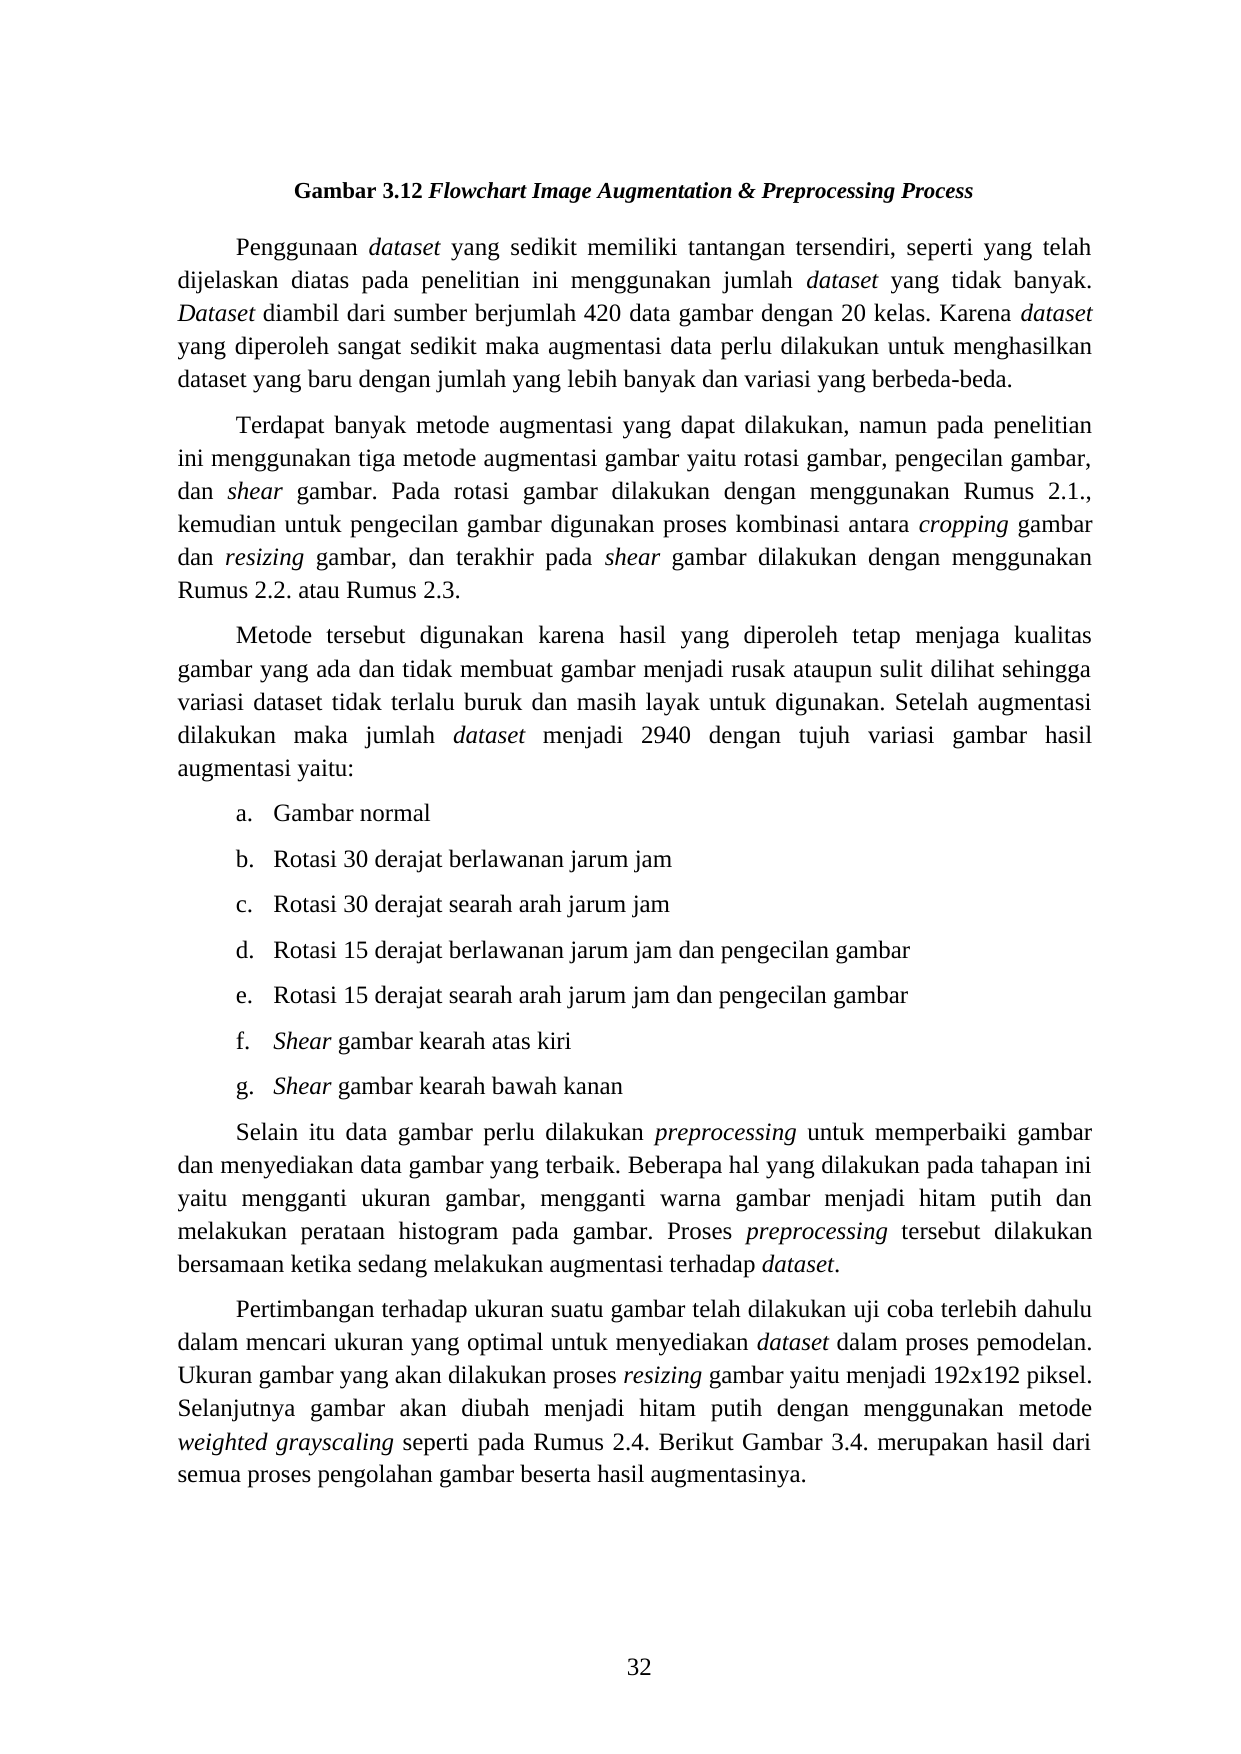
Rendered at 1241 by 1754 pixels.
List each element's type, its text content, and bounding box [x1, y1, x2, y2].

text Terdapat banyak metode augmentasi yang dapat dilakukan, namun pada penelitian ini menggunakan tiga metode augmentasi gambar yaitu rotasi gambar, pengecilan gambar, dan shear gambar. Pada rotasi gambar dilakukan dengan menggunakan Rumus 2.1., kemudian untuk pengecilan gambar digunakan proses kombinasi antara cropping gambar dan resizing gambar, dan terakhir pada shear gambar dilakukan dengan menggunakan Rumus 2.2. atau Rumus 2.3. [177, 410, 1092, 604]
list Gambar normal [236, 798, 1092, 827]
list Rotasi 30 derajat searah arah jarum jam [236, 889, 1092, 918]
text Metode tersebut digunakan karena hasil yang diperoleh tetap menjaga kualitas gambar yang ada dan tidak membuat gambar menjadi rusak ataupun sulit dilihat sehingga variasi dataset tidak terlalu buruk dan masih layak untuk digunakan. Setelah augmentasi dilakukan maka jumlah dataset menjadi 2940 dengan tujuh variasi gambar hasil augmentasi yaitu: [177, 621, 1092, 781]
list Rotasi 15 derajat berlawanan jarum jam dan pengecilan gambar [236, 935, 1092, 963]
text Pertimbangan terhadap ukuran suatu gambar telah dilakukan uji coba terlebih dahulu dalam mencari ukuran yang optimal untuk menyediakan dataset dalam proses pemodelan. Ukuran gambar yang akan dilakukan proses resizing gambar yaitu menjadi 192x192 piksel. Selanjutnya gambar akan diubah menjadi hitam putih dengan menggunakan metode weighted grayscaling seperti pada Rumus 2.4. Berikut Gambar 3.4. merupakan hasil dari semua proses pengolahan gambar beserta hasil augmentasinya. [177, 1294, 1092, 1488]
list Rotasi 15 derajat searah arah jarum jam dan pengecilan gambar [236, 980, 1092, 1009]
text Penggunaan dataset yang sedikit memiliki tantangan tersendiri, seperti yang telah dijelaskan diatas pada penelitian ini menggunakan jumlah dataset yang tidak banyak. Dataset diambil dari sumber berjumlah 420 data gambar dengan 20 kelas. Karena dataset yang diperoleh sangat sedikit maka augmentasi data perlu dilakukan untuk menghasilkan dataset yang baru dengan jumlah yang lebih banyak dan variasi yang berbeda-beda. [177, 232, 1092, 393]
list Rotasi 30 derajat berlawanan jarum jam [236, 844, 1092, 872]
list Shear gambar kearah bawah kanan [236, 1071, 1092, 1100]
text Selain itu data gambar perlu dilakukan preprocessing untuk memperbaiki gambar dan menyediakan data gambar yang terbaik. Beberapa hal yang dilakukan pada tahapan ini yaitu mengganti ukuran gambar, mengganti warna gambar menjadi hitam putih dan melakukan perataan histogram pada gambar. Proses preprocessing tersebut dilakukan bersamaan ketika sedang melakukan augmentasi terhadap dataset. [177, 1117, 1092, 1278]
list Shear gambar kearah atas kiri [236, 1026, 1092, 1054]
